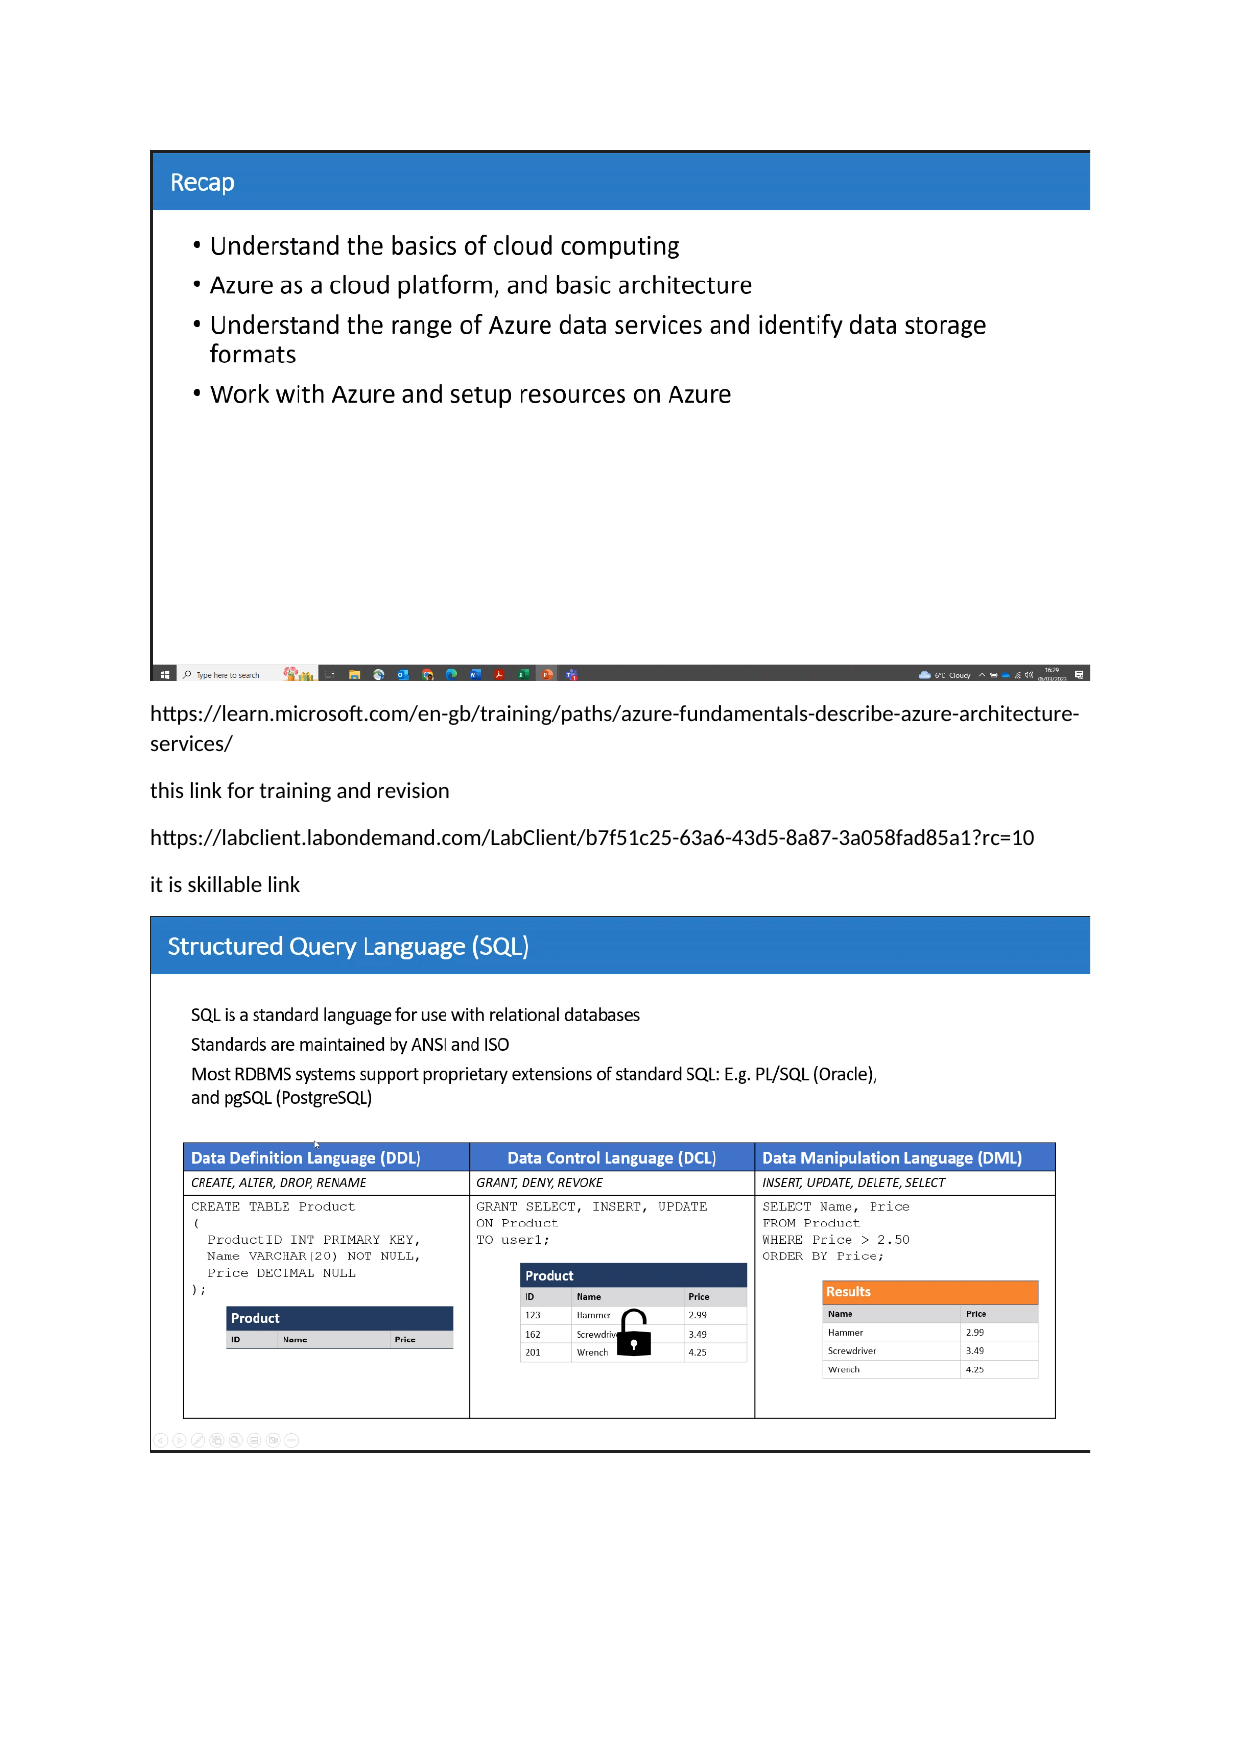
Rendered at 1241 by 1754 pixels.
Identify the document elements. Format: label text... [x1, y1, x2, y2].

text it is skillable link [150, 870, 1090, 898]
text https://labclient.labondemand.com/LabClient/b7f51c25-63a6-43d5-8a87-3a058fad85a1?rc=10 [150, 823, 1090, 851]
text https://learn.microsoft.com/en-gb/training/paths/azure-fundamentals-describe-azure-architecture-services/ [150, 699, 1090, 757]
picture [150, 150, 1091, 681]
picture [150, 916, 1091, 1453]
text this link for training and revision [150, 776, 1090, 804]
